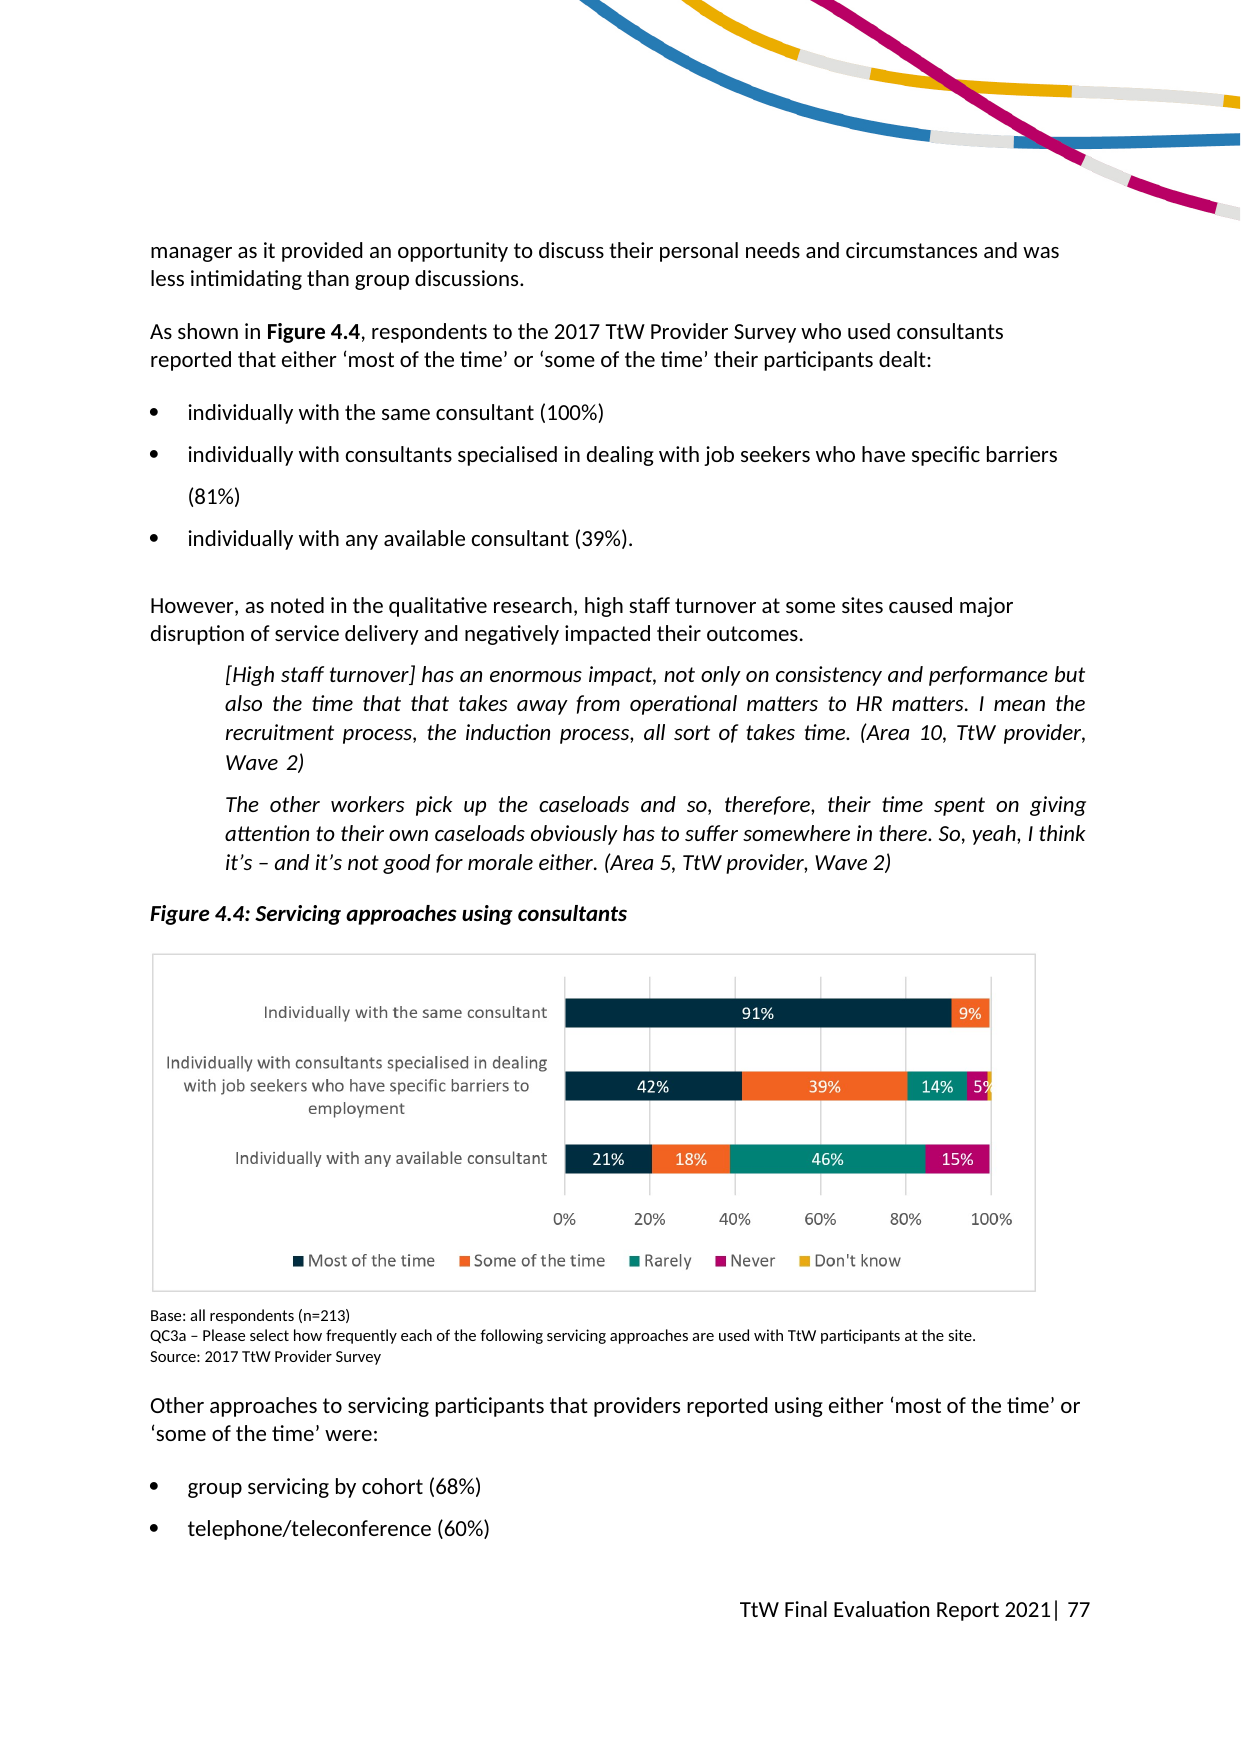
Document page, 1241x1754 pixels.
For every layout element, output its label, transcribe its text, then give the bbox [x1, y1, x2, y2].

list individually with any available consultant (39%). [150, 524, 1090, 552]
list individually with consultants specialised in dealing with job seekers who have specific barriers (81%) [150, 440, 1090, 510]
text However, as noted in the qualitative research, high staff turnover at some sites caused major disruption of service delivery and negatively impacted their outcomes. [150, 591, 1090, 647]
list group servicing by cohort (68%) [150, 1472, 1090, 1500]
list individually with the same consultant (100%) [150, 398, 1090, 426]
text Base: all respondents (n=213) [150, 1305, 1090, 1326]
text The other workers pick up the caseloads and so, therefore, their time spent on giving attention to their own caseloads obviously has to suffer somewhere in there. So, yeah, I think it’s – and it’s not good for morale either. (Area 5, TtW provider, Wave 2) [225, 790, 1090, 877]
text Other approaches to servicing participants that providers reported using either ‘most of the time’ or ‘some of the time’ were: [150, 1391, 1090, 1447]
text QC3a – Please select how frequently each of the following servicing approaches are used with TtW participants at the site. [150, 1326, 1090, 1346]
text Figure 4.4: Servicing approaches using consultants [150, 899, 1090, 927]
list telephone/teleconference (60%) [150, 1514, 1090, 1542]
text [High staff turnover] has an enormous impact, not only on consistency and performance but also the time that that takes away from operational matters to HR matters. I mean the recruitment process, the induction process, all sort of takes time. (Area 10, TtW provider, Wave 2) [225, 660, 1090, 776]
text Source: 2017 TtW Provider Survey [150, 1346, 1090, 1366]
picture [150, 951, 1038, 1293]
text As shown in Figure 4.4, respondents to the 2017 TtW Provider Survey who used consultants reported that either ‘most of the time’ or ‘some of the time’ their participants dealt: [150, 317, 1090, 373]
picture [0, 0, 1241, 229]
